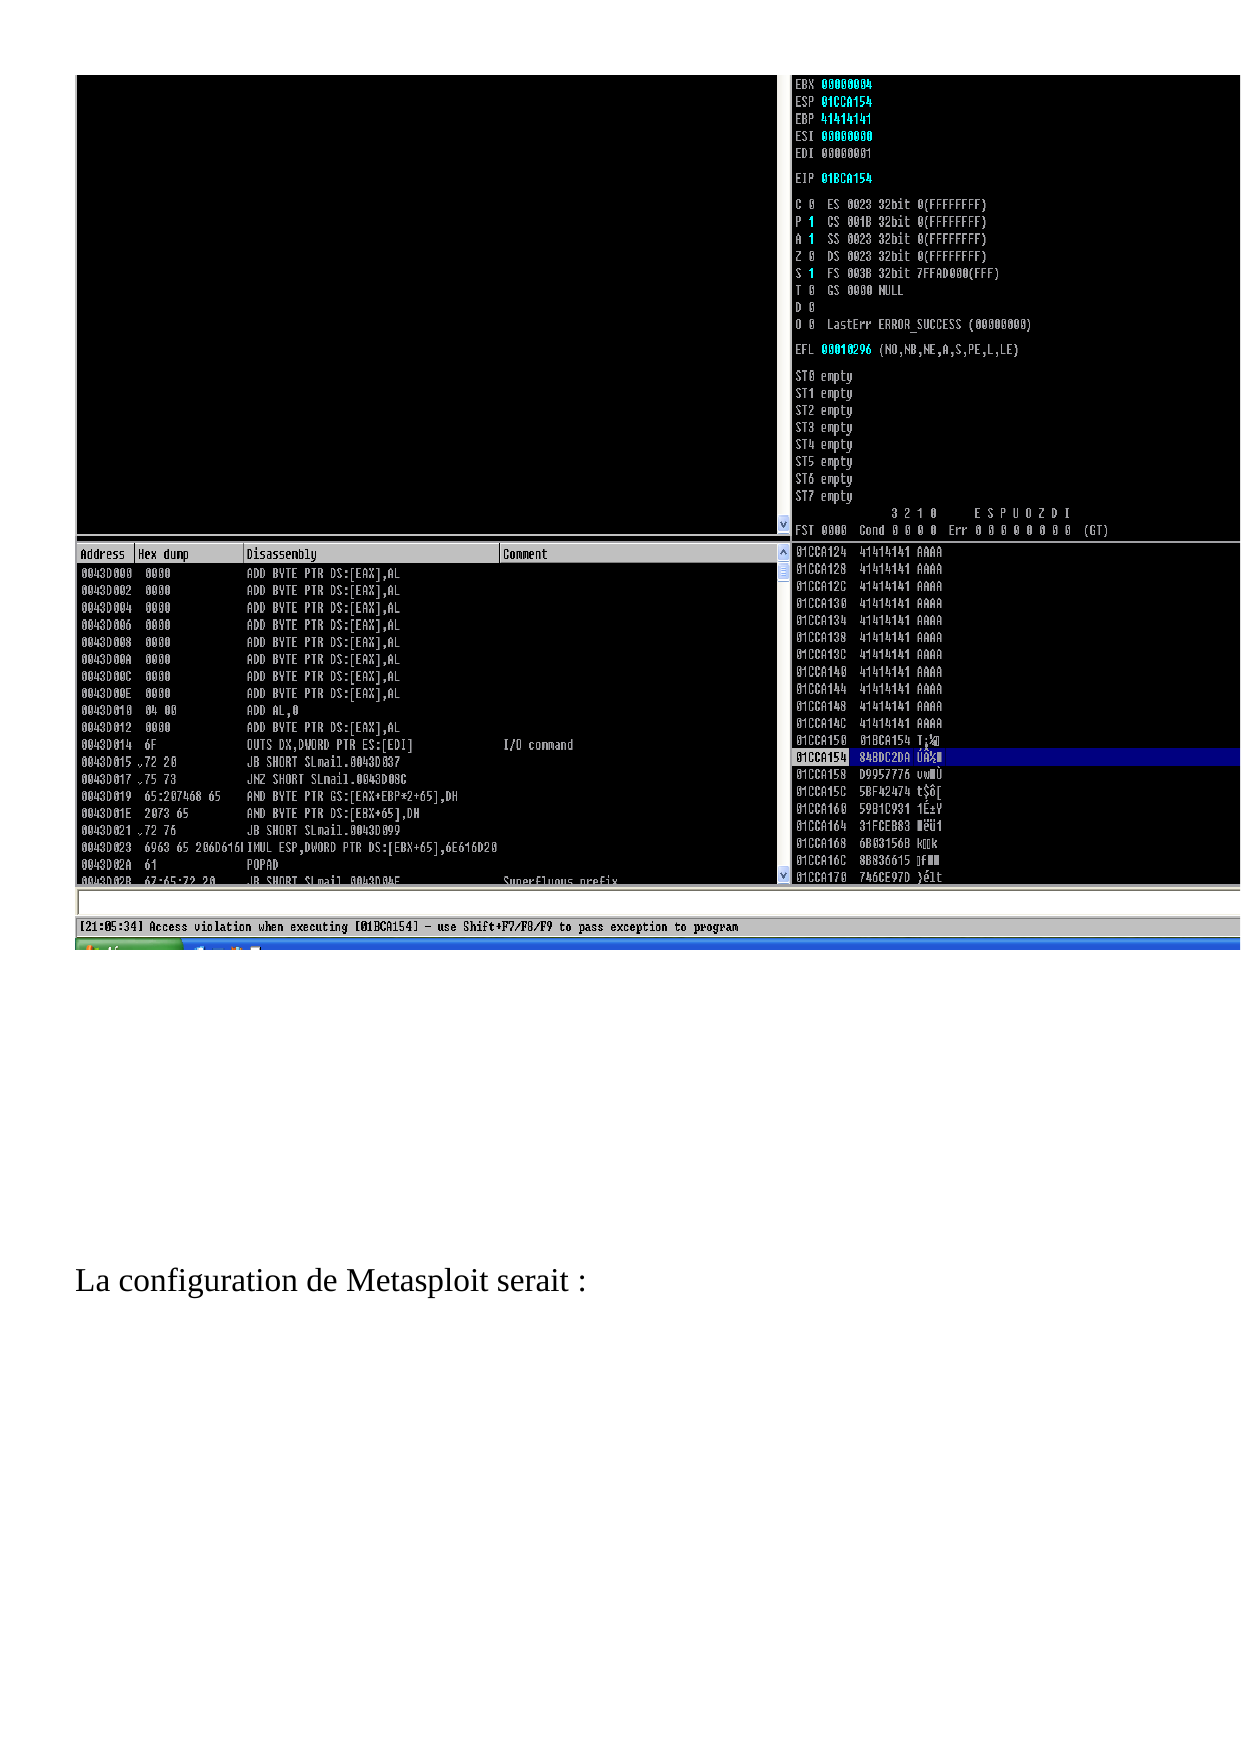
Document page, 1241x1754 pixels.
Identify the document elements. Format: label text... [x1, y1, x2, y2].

text La configuration de Metasploit serait : [75, 1260, 1165, 1298]
picture [75, 75, 1241, 950]
